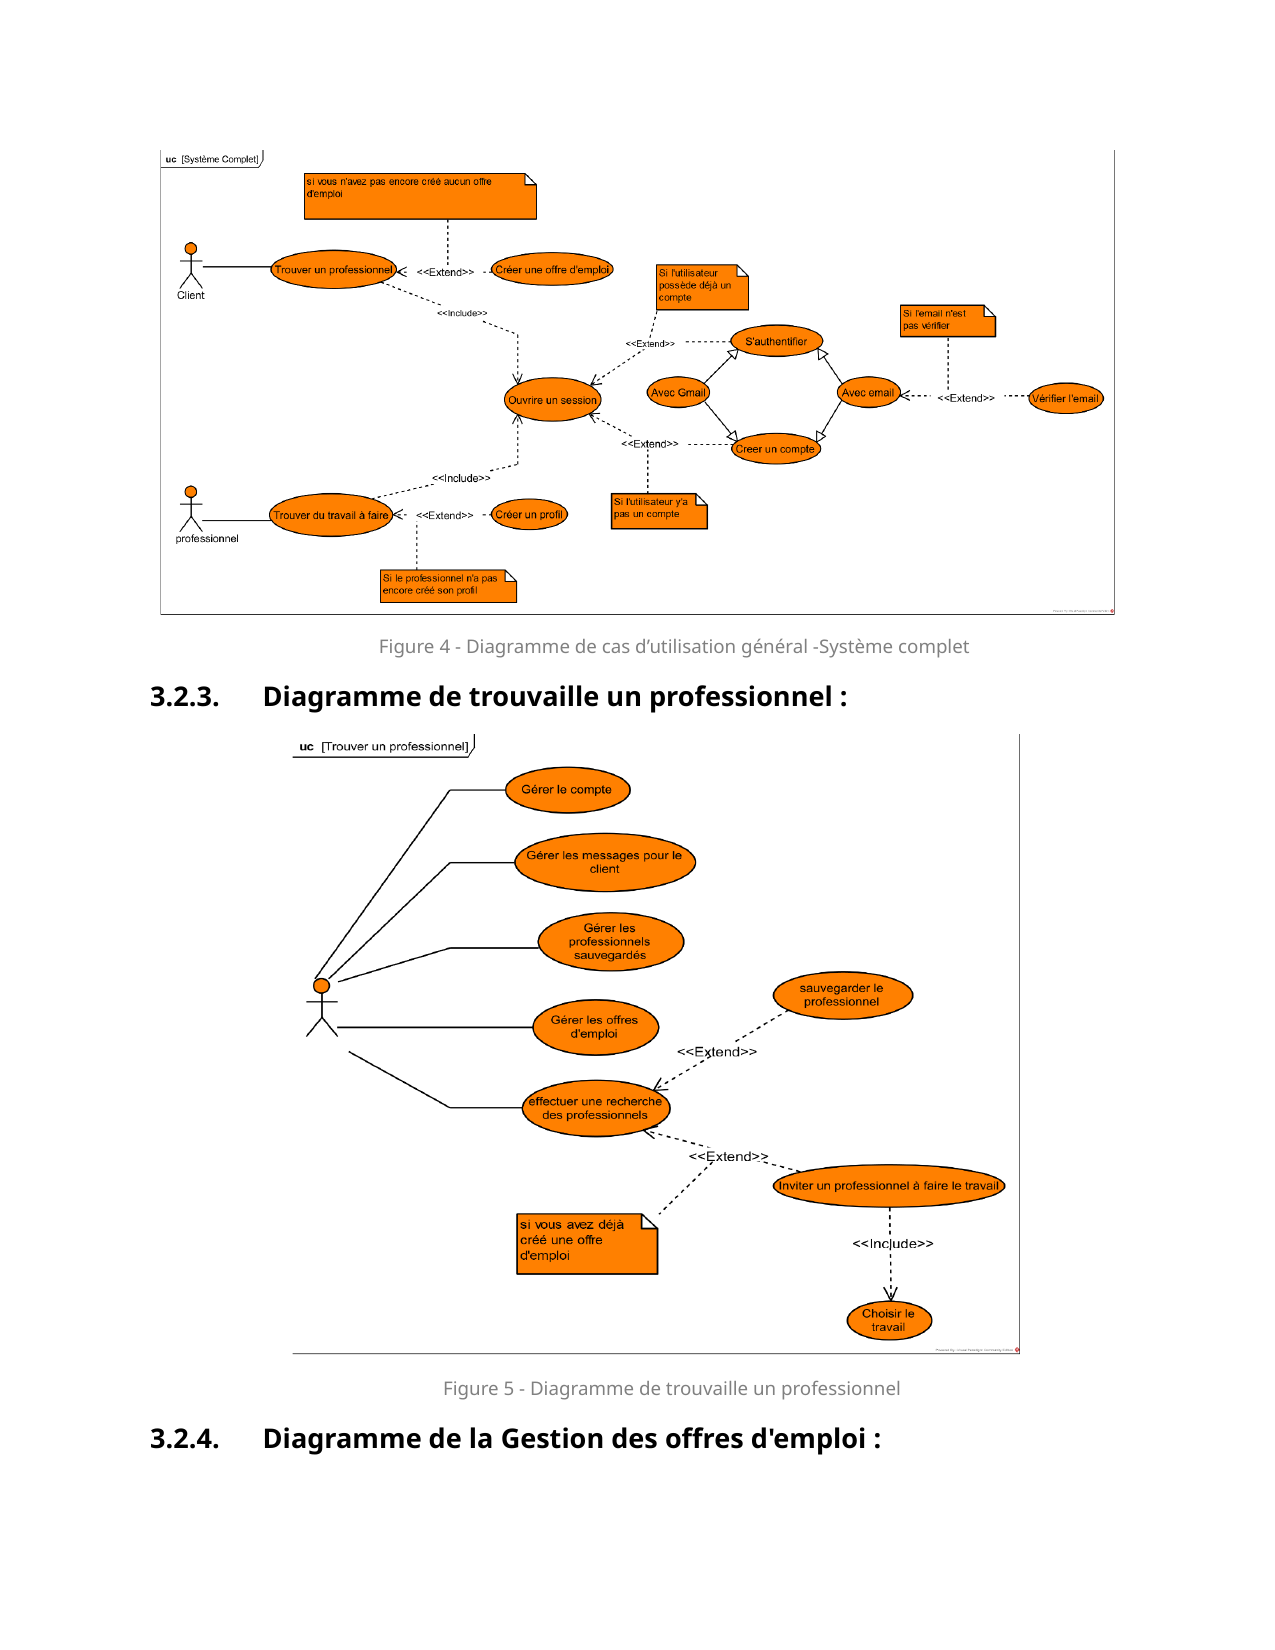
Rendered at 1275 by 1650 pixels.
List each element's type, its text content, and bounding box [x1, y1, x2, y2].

text Figure 4 - Diagramme de cas d’utilisation général -Système complet [112, 633, 1162, 659]
picture [160, 150, 1115, 615]
text Figure 5 - Diagramme de trouvaille un professionnel [112, 1375, 1162, 1401]
list Diagramme de la Gestion des offres d'emploi : [150, 1419, 1162, 1456]
picture [292, 734, 1020, 1355]
list Diagramme de trouvaille un professionnel : [150, 678, 1162, 714]
